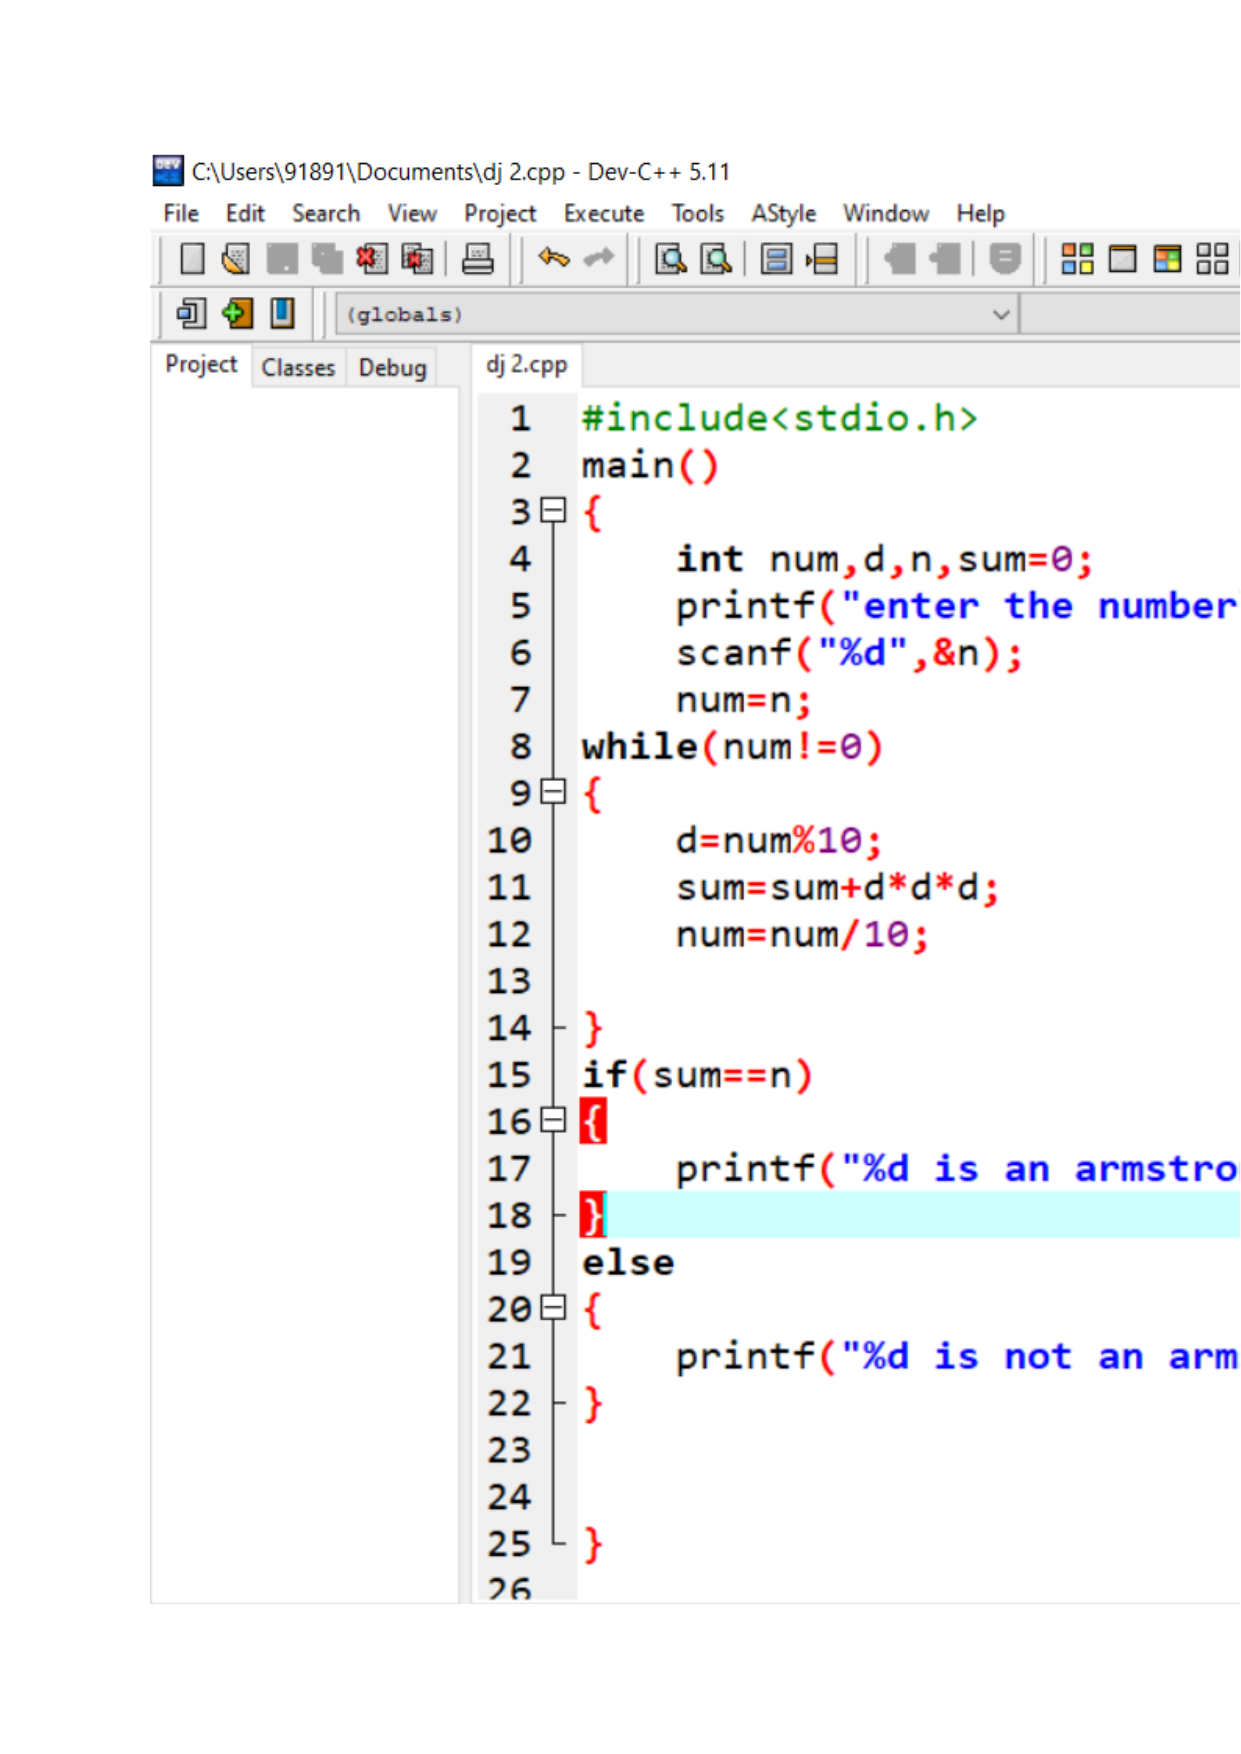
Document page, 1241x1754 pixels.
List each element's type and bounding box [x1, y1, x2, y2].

picture [150, 150, 1241, 1604]
